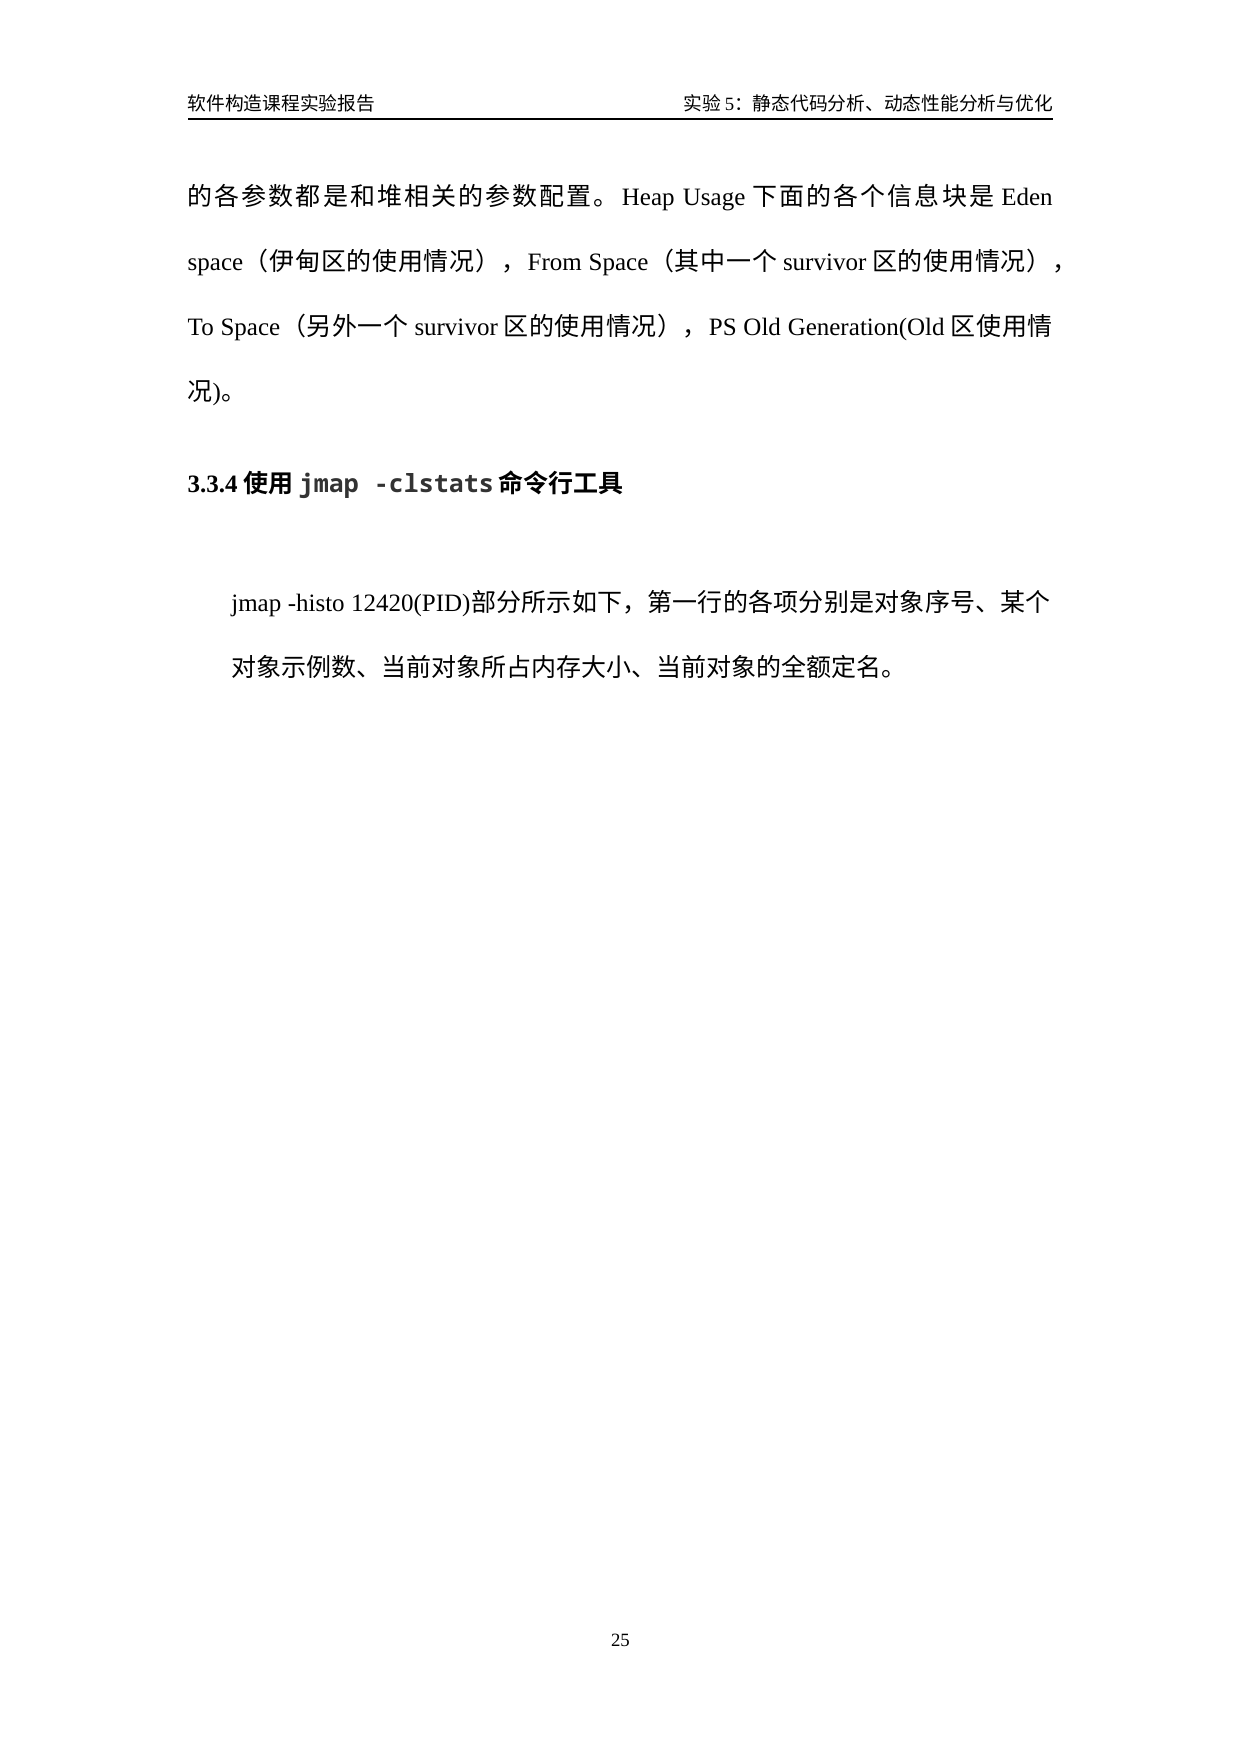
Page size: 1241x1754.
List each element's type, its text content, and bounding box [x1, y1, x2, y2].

subtitle 使用jmap -clstats命令行工具 [187, 449, 1053, 514]
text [187, 162, 1053, 422]
text jmap -histo 12420(PID)部分所示如下，第一行的各项分别是对象序号、某个对象示例数、当前对象所占内存大小、当前对象的全额定名。 [231, 568, 1053, 698]
